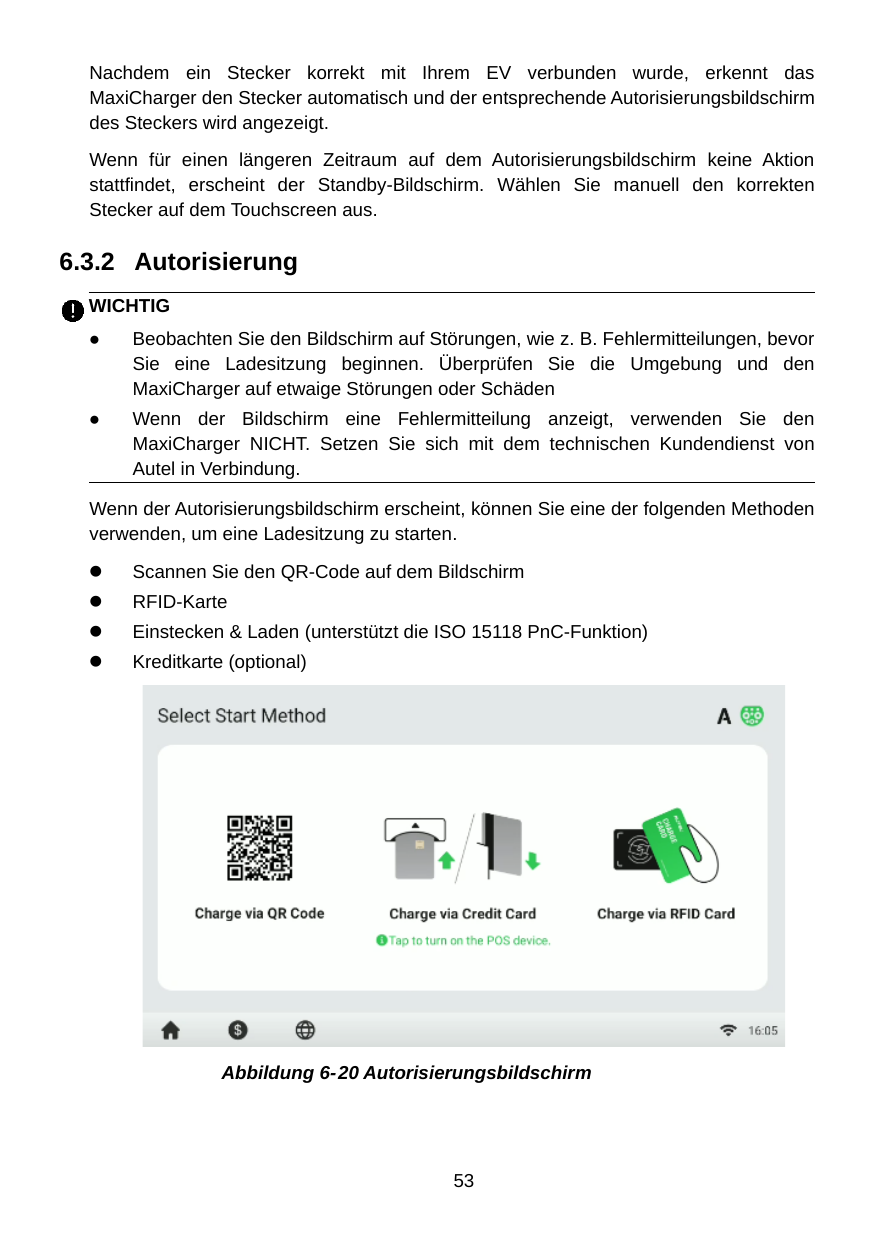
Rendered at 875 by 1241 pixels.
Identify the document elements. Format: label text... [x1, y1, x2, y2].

list Einstecken & Laden (unterstützt die ISO 15118 PnC-Funktion) [89, 618, 815, 643]
picture [60, 299, 84, 323]
picture [142, 685, 785, 1047]
list Scannen Sie den QR-Code auf dem Bildschirm [89, 558, 815, 583]
text Wenn für einen längeren Zeitraum auf dem Autorisierungsbildschirm keine Aktion stattfindet, erscheint der Standby-Bildschirm. Wählen Sie manuell den korrekten Stecker auf dem Touchscreen aus. [89, 147, 815, 222]
text WICHTIG [89, 293, 815, 317]
subtitle Autorisierung [59, 247, 815, 275]
list RFID-Karte [89, 588, 815, 613]
list Kreditkarte (optional) [89, 648, 815, 673]
text Nachdem ein Stecker korrekt mit Ihrem EV verbunden wurde, erkennt das MaxiCharger den Stecker automatisch und der entsprechende Autorisierungsbildschirm des Steckers wird angezeigt. [89, 59, 815, 134]
list Wenn der Bildschirm eine Fehlermitteilung anzeigt, verwenden Sie den MaxiCharger NICHT. Setzen Sie sich mit dem technischen Kundendienst von Autel in Verbindung. [89, 405, 815, 482]
text Wenn der Autorisierungsbildschirm erscheint, können Sie eine der folgenden Methoden verwenden, um eine Ladesitzung zu starten. [89, 496, 815, 546]
list Beobachten Sie den Bildschirm auf Störungen, wie z. B. Fehlermitteilungen, bevor Sie eine Ladesitzung beginnen. Überprüfen Sie die Umgebung und den MaxiCharger auf etwaige Störungen oder Schäden [89, 325, 815, 400]
